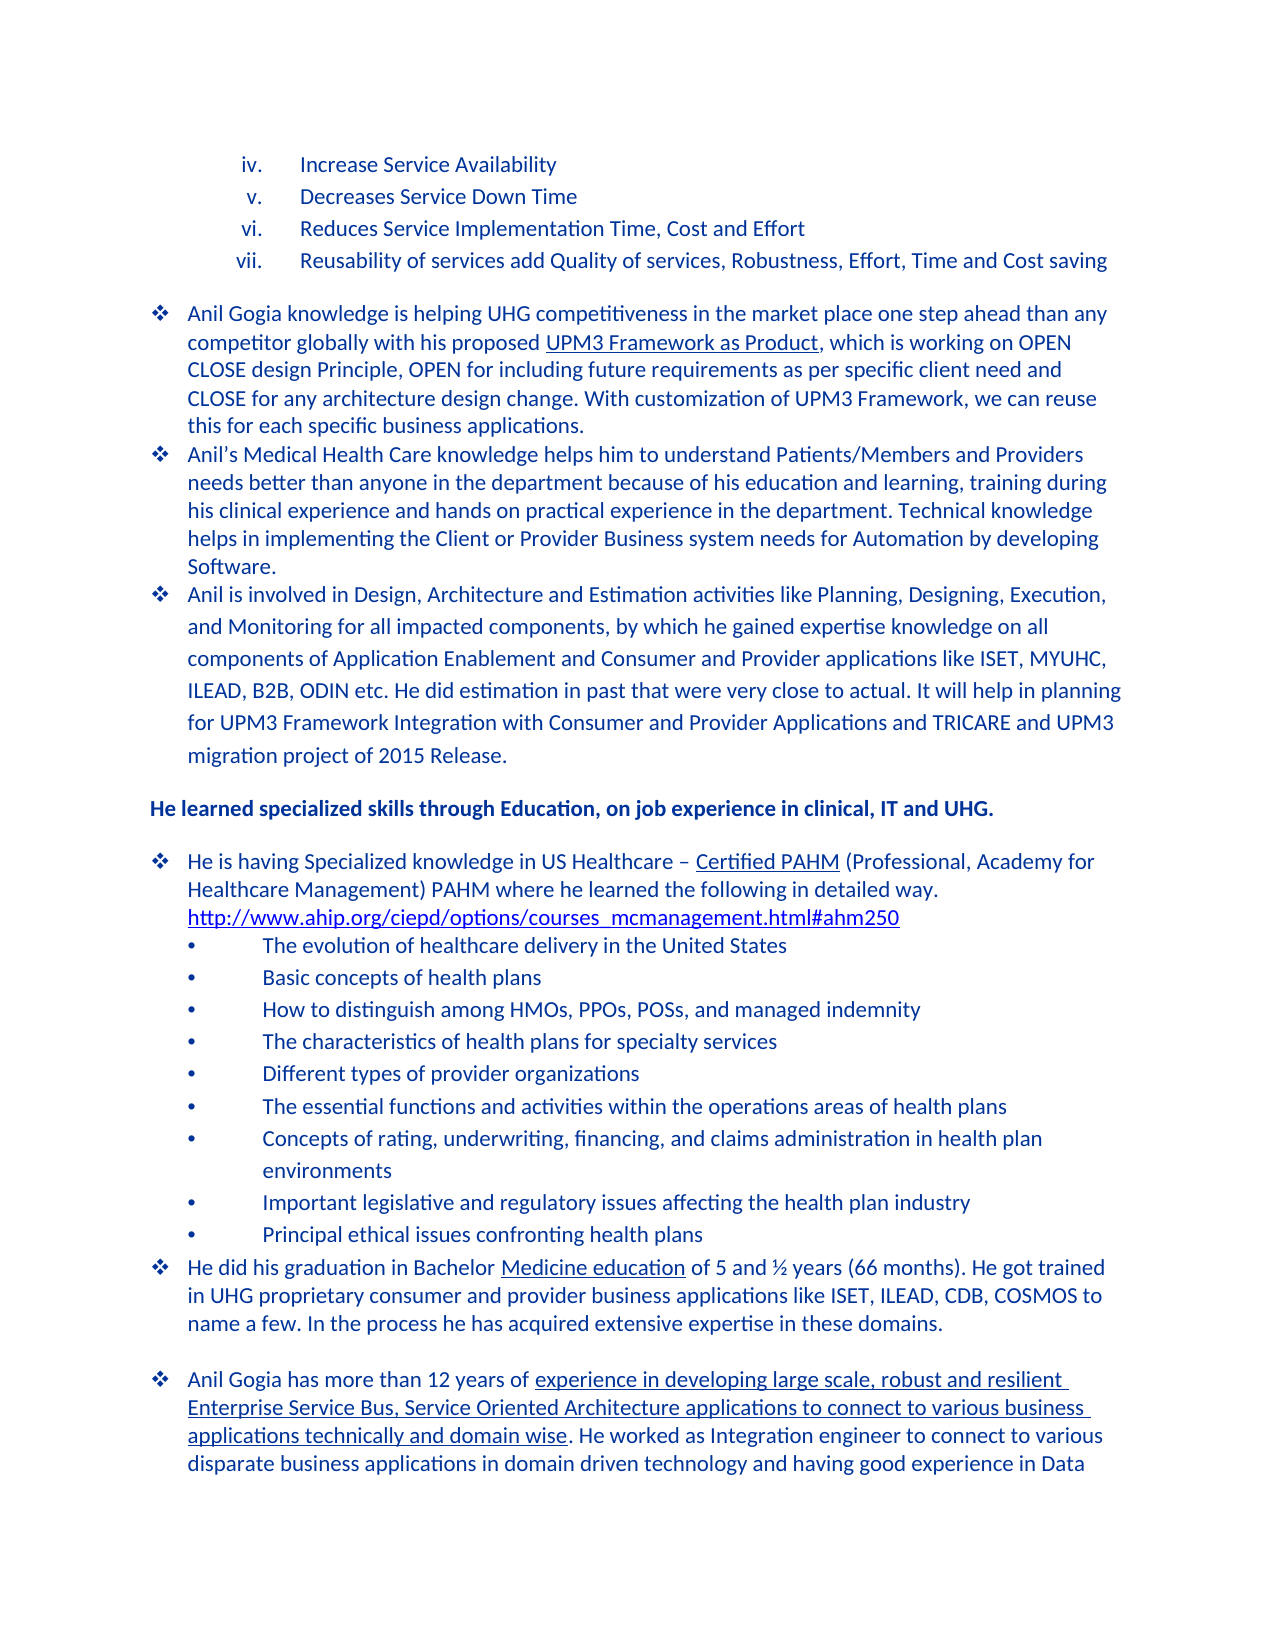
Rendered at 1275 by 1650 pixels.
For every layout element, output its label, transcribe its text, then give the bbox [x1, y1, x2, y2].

list Reduces Service Implementation Time, Cost and Effort [262, 214, 1125, 242]
list How to distinguish among HMOs, PPOs, POSs, and managed indemnity [187, 995, 1125, 1023]
list Increase Service Availability [262, 150, 1125, 178]
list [150, 1365, 1125, 1477]
list Principal ethical issues confronting health plans [187, 1221, 1125, 1248]
list Concepts of rating, underwriting, financing, and claims administration in health plan environments [187, 1124, 1125, 1184]
list The essential functions and activities within the operations areas of health plans [187, 1092, 1125, 1120]
list Anil’s Medical Health Care knowledge helps him to understand Patients/Members and Providers needs better than anyone in the department because of his education and learning, training during his clinical experience and hands on practical experience in the department. Technical knowledge helps in implementing the Client or Provider Business system needs for Automation by developing Software. [150, 440, 1125, 580]
list Important legislative and regulatory issues affecting the health plan industry [187, 1188, 1125, 1216]
list Anil Gogia knowledge is helping UHG competitiveness in the market place one step ahead than any competitor globally with his proposed UPM3 Framework as Product, which is working on OPEN CLOSE design Principle, OPEN for including future requirements as per specific client need and CLOSE for any architecture design change. With customization of UPM3 Framework, we can reuse this for each specific business applications. [150, 299, 1125, 440]
text He learned specialized skills through Education, on job experience in clinical, IT and UHG. [150, 794, 1125, 822]
list He did his graduation in Bachelor Medicine education of 5 and ½ years (66 months). He got trained in UHG proprietary consumer and provider business applications like ISET, ILEAD, CDB, COSMOS to name a few. In the process he has acquired extensive expertise in these domains. [150, 1253, 1125, 1337]
list The characteristics of health plans for specialty services [187, 1027, 1125, 1055]
list Reusability of services add Quality of services, Robustness, Effort, Time and Cost saving [262, 247, 1125, 274]
list Anil is involved in Design, Architecture and Estimation activities like Planning, Designing, Execution, and Monitoring for all impacted components, by which he gained expertise knowledge on all components of Application Enablement and Consumer and Provider applications like ISET, MYUHC, ILEAD, B2B, ODIN etc. He did estimation in past that were very close to actual. It will help in planning for UPM3 Framework Integration with Consumer and Provider Applications and TRICARE and UPM3 migration project of 2015 Release. [150, 580, 1125, 769]
list Different types of provider organizations [187, 1059, 1125, 1088]
list The evolution of healthcare delivery in the United States [187, 931, 1125, 959]
list Basic concepts of health plans [187, 963, 1125, 991]
list Decreases Service Down Time [262, 182, 1125, 210]
list He is having Specialized knowledge in US Healthcare – Certified PAHM (Professional, Academy for Healthcare Management) PAHM where he learned the following in detailed way. http://www.ahip.org/ciepd/options/courses_mcmanagement.html#ahm250 [150, 847, 1125, 931]
